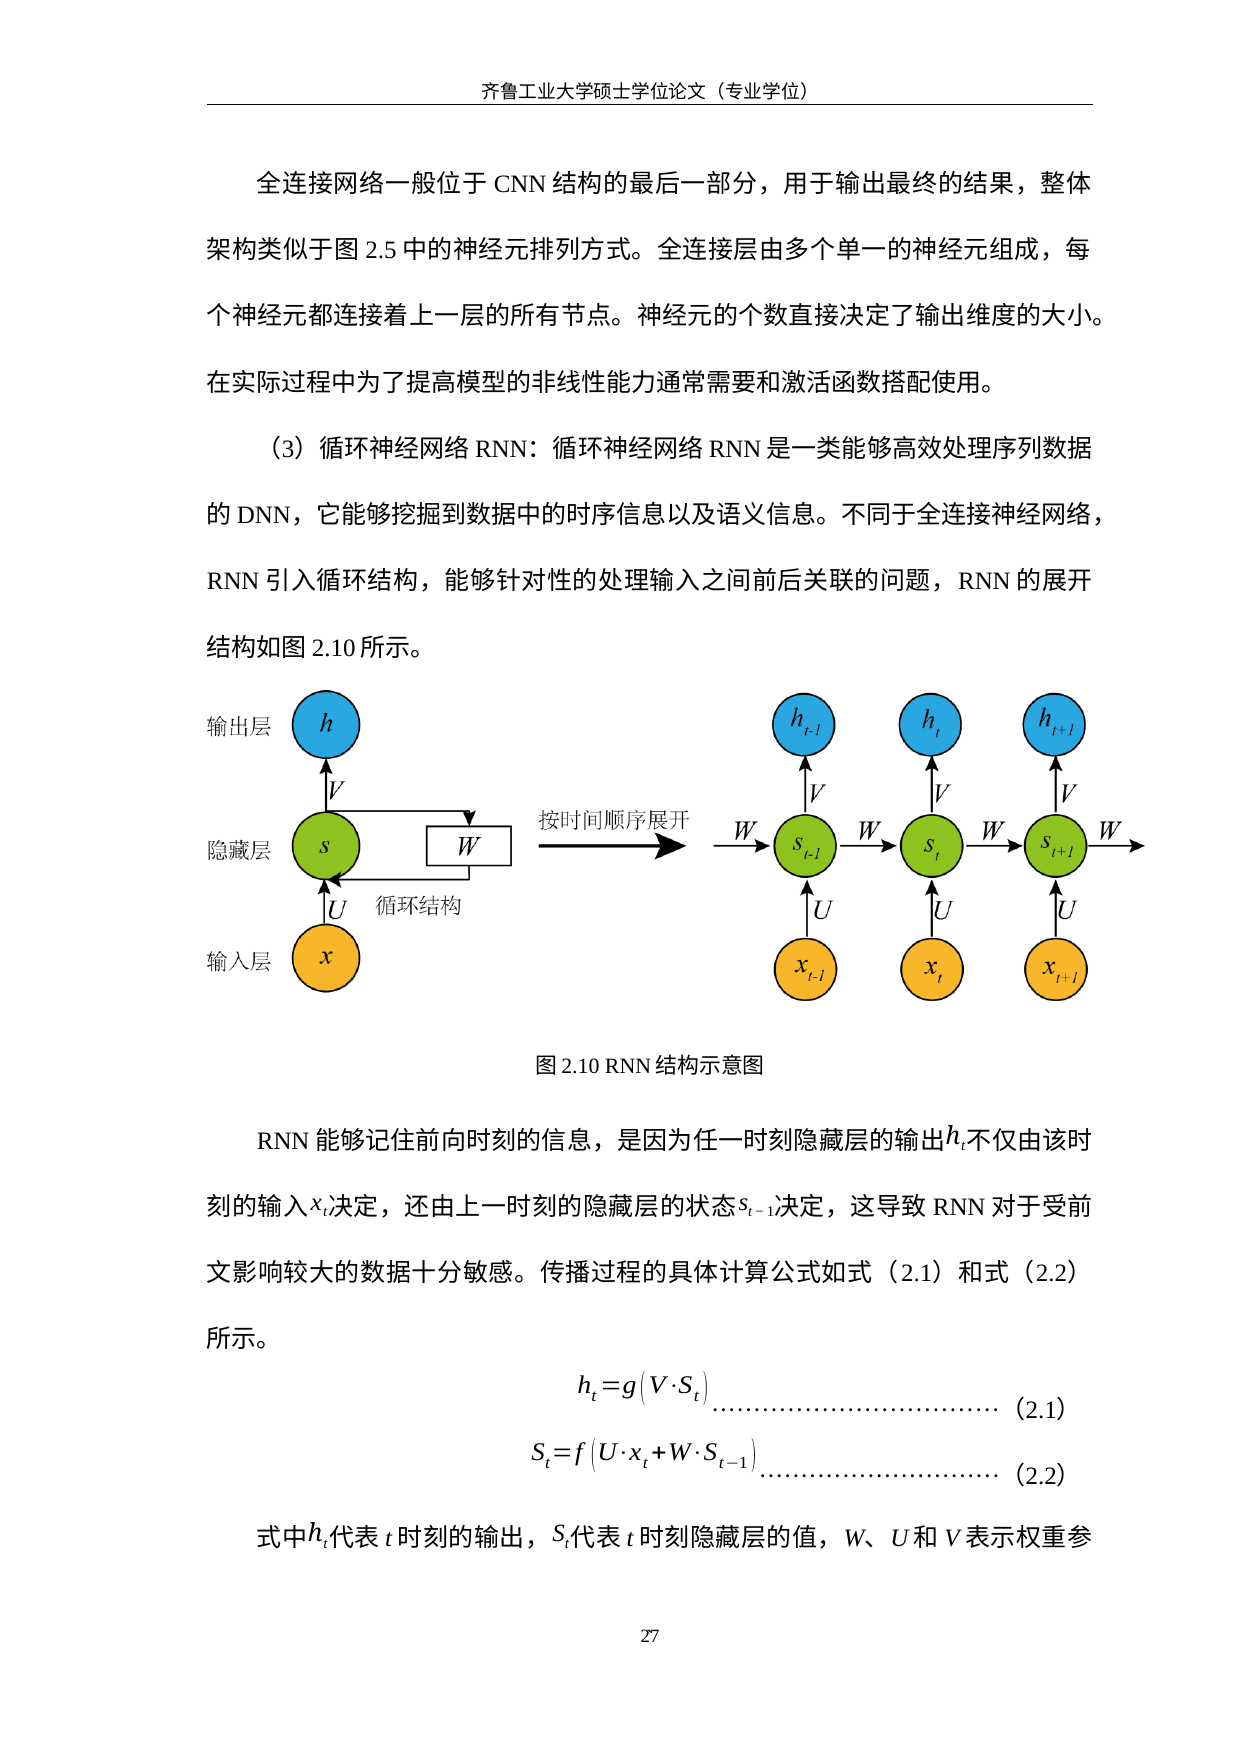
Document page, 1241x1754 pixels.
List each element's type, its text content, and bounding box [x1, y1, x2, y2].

text 图2.10 RNN结构示意图 [207, 1047, 1093, 1080]
list 循环神经网络RNN：循环神经网络RNN是一类能够高效处理序列数据的DNN，它能够挖掘到数据中的时序信息以及语义信息。不同于全连接神经网络，RNN引入循环结构，能够针对性的处理输入之间前后关联的问题，RNN的展开结构如图2.10所示。 [207, 413, 1093, 678]
text 全连接网络一般位于CNN结构的最后一部分，用于输出最终的结果，整体架构类似于图2.5中的神经元排列方式。全连接层由多个单一的神经元组成，每个神经元都连接着上一层的所有节点。神经元的个数直接决定了输出维度的大小。在实际过程中为了提高模型的非线性能力通常需要和激活函数搭配使用。 [207, 148, 1093, 413]
text （2.2） [207, 1436, 1093, 1503]
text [207, 1503, 1093, 1569]
picture [206, 690, 1145, 1001]
text （2.1） [207, 1370, 1093, 1436]
text RNN能够记住前向时刻的信息，是因为任一时刻隐藏层的输出不仅由该时刻的输入决定，还由上一时刻的隐藏层的状态决定，这导致RNN对于受前文影响较大的数据十分敏感。传播过程的具体计算公式如式（2.1）和式（2.2）所示。 [207, 1105, 1093, 1370]
